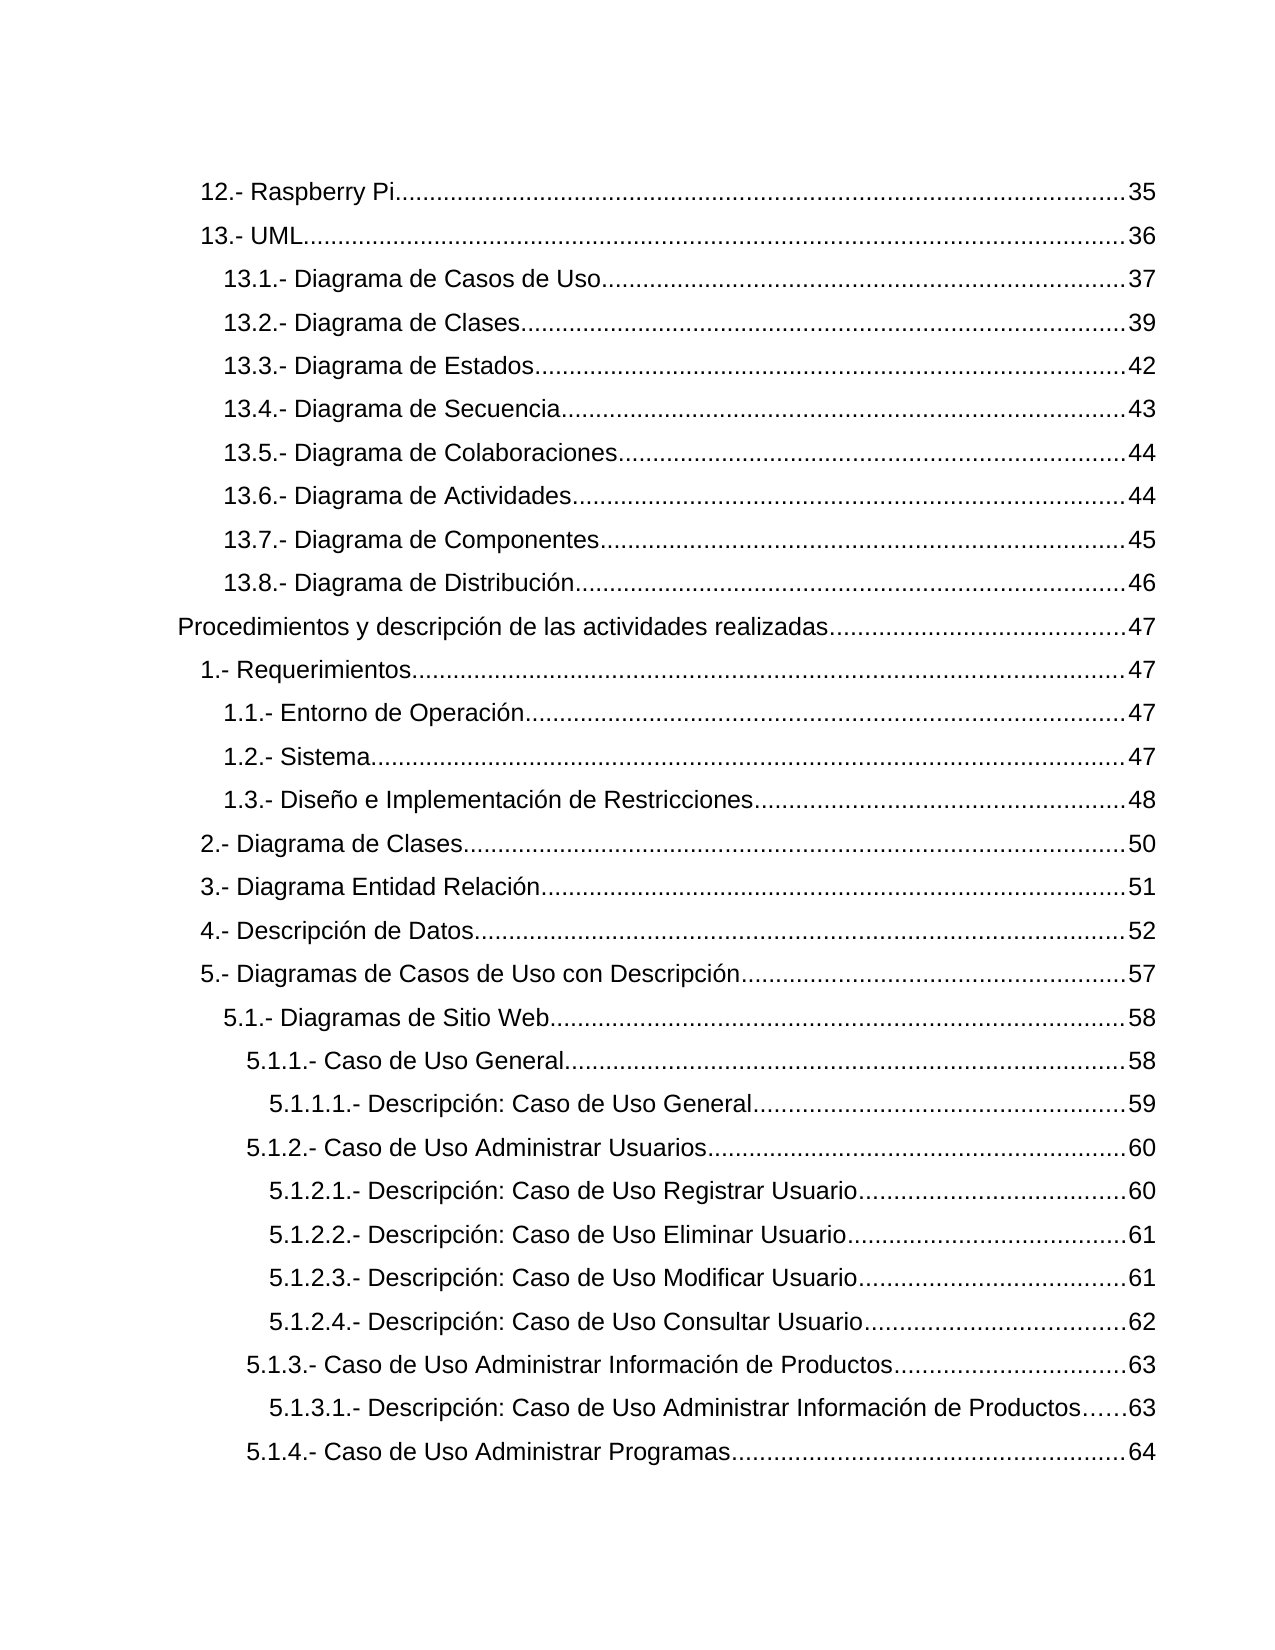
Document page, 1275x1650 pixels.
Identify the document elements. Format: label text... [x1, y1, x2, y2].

text 13.5.- Diagrama de Colaboraciones 44 [223, 438, 1157, 467]
text 12.- Raspberry Pi 35 [200, 177, 1157, 206]
text 13.6.- Diagrama de Actividades 44 [223, 481, 1157, 510]
text 5.1.2.- Caso de Uso Administrar Usuarios 60 [246, 1133, 1157, 1162]
text 5.1.- Diagramas de Sitio Web 58 [223, 1002, 1157, 1031]
text 1.2.- Sistema 47 [223, 742, 1157, 771]
text 5.1.2.1.- Descripción: Caso de Uso Registrar Usuario 60 [269, 1176, 1157, 1205]
text 1.3.- Diseño e Implementación de Restricciones 48 [223, 785, 1157, 814]
text 5.1.1.1.- Descripción: Caso de Uso General 59 [269, 1089, 1157, 1118]
text 13.3.- Diagrama de Estados 42 [223, 351, 1157, 380]
text 13.4.- Diagrama de Secuencia 43 [223, 394, 1157, 423]
text Procedimientos y descripción de las actividades realizadas 47 [177, 612, 1157, 640]
text 2.- Diagrama de Clases 50 [200, 829, 1157, 857]
text 1.1.- Entorno de Operación 47 [223, 698, 1157, 727]
text 1.- Requerimientos 47 [200, 655, 1157, 684]
text 13.7.- Diagrama de Componentes 45 [223, 525, 1157, 553]
text 13.2.- Diagrama de Clases 39 [223, 307, 1157, 336]
text 5.1.2.4.- Descripción: Caso de Uso Consultar Usuario 62 [269, 1307, 1157, 1335]
text 5.- Diagramas de Casos de Uso con Descripción 57 [200, 959, 1157, 988]
text 5.1.2.3.- Descripción: Caso de Uso Modificar Usuario 61 [269, 1263, 1157, 1292]
text 5.1.2.2.- Descripción: Caso de Uso Eliminar Usuario 61 [269, 1220, 1157, 1248]
text 4.- Descripción de Datos 52 [200, 916, 1157, 944]
text 5.1.1.- Caso de Uso General 58 [246, 1046, 1157, 1075]
text 13.- UML 36 [200, 221, 1157, 249]
text 13.8.- Diagrama de Distribución 46 [223, 568, 1157, 597]
text 5.1.4.- Caso de Uso Administrar Programas 64 [246, 1437, 1157, 1466]
text 5.1.3.1.- Descripción: Caso de Uso Administrar Información de Productos 63 [269, 1393, 1157, 1422]
text 3.- Diagrama Entidad Relación 51 [200, 872, 1157, 901]
text 5.1.3.- Caso de Uso Administrar Información de Productos 63 [246, 1350, 1157, 1379]
text 13.1.- Diagrama de Casos de Uso 37 [223, 264, 1157, 293]
